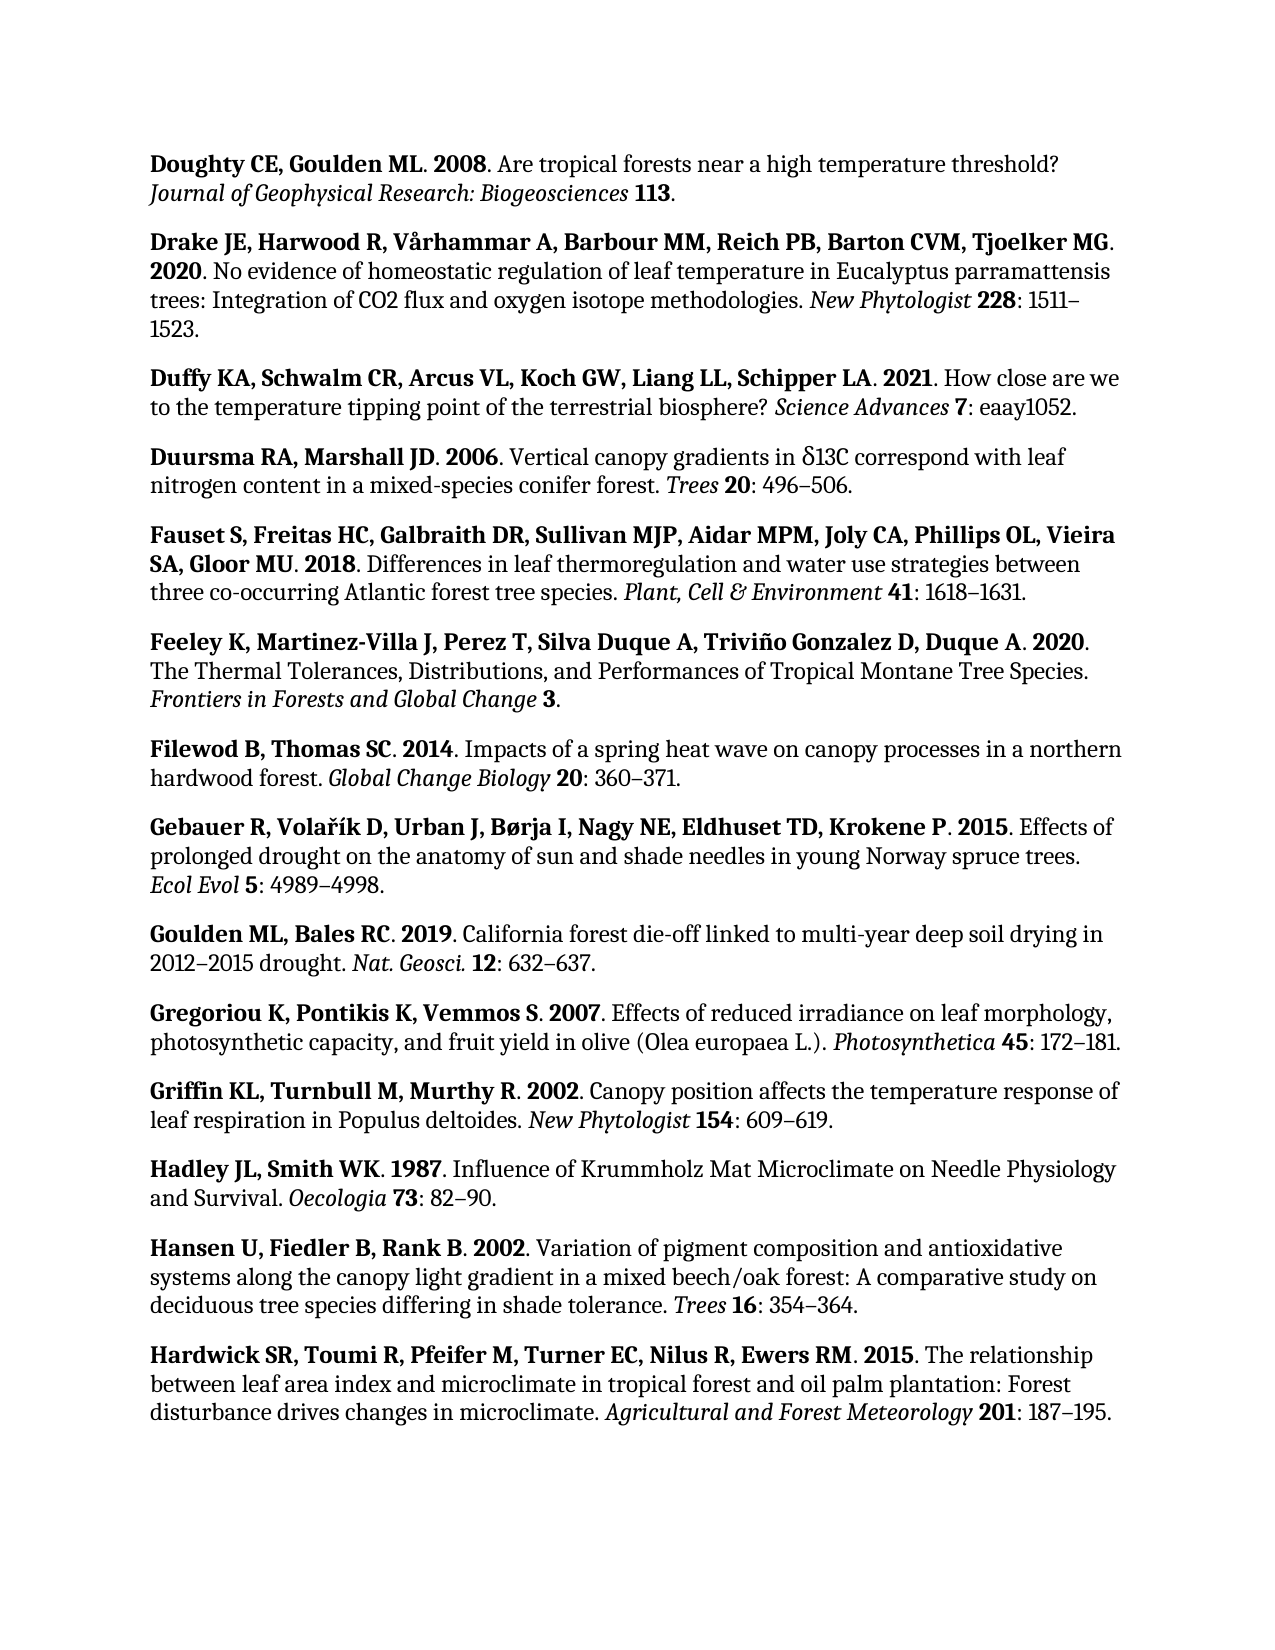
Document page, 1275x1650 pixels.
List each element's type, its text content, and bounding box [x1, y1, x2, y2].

text Hadley JL, Smith WK. 1987. Influence of Krummholz Mat Microclimate on Needle Physiology and Survival. Oecologia 73: 82–90. [150, 1155, 1125, 1213]
text Fauset S, Freitas HC, Galbraith DR, Sullivan MJP, Aidar MPM, Joly CA, Phillips OL, Vieira SA, Gloor MU. 2018. Differences in leaf thermoregulation and water use strategies between three co-occurring Atlantic forest tree species. Plant, Cell & Environment 41: 1618–1631. [150, 521, 1125, 607]
text Griffin KL, Turnbull M, Murthy R. 2002. Canopy position affects the temperature response of leaf respiration in Populus deltoides. New Phytologist 154: 609–619. [150, 1077, 1125, 1134]
text Duffy KA, Schwalm CR, Arcus VL, Koch GW, Liang LL, Schipper LA. 2021. How close are we to the temperature tipping point of the terrestrial biosphere? Science Advances 7: eaay1052. [150, 364, 1125, 422]
text Hardwick SR, Toumi R, Pfeifer M, Turner EC, Nilus R, Ewers RM. 2015. The relationship between leaf area index and microclimate in tropical forest and oil palm plantation: Forest disturbance drives changes in microclimate. Agricultural and Forest Meteorology 201: 187–195. [150, 1341, 1125, 1427]
text Filewod B, Thomas SC. 2014. Impacts of a spring heat wave on canopy processes in a northern hardwood forest. Global Change Biology 20: 360–371. [150, 735, 1125, 792]
text Duursma RA, Marshall JD. 2006. Vertical canopy gradients in δ13C correspond with leaf nitrogen content in a mixed-species conifer forest. Trees 20: 496–506. [150, 442, 1125, 500]
text Gebauer R, Volařík D, Urban J, Børja I, Nagy NE, Eldhuset TD, Krokene P. 2015. Effects of prolonged drought on the anatomy of sun and shade needles in young Norway spruce trees. Ecol Evol 5: 4989–4998. [150, 813, 1125, 899]
text Gregoriou K, Pontikis K, Vemmos S. 2007. Effects of reduced irradiance on leaf morphology, photosynthetic capacity, and fruit yield in olive (Olea europaea L.). Photosynthetica 45: 172–181. [150, 999, 1125, 1056]
text Doughty CE, Goulden ML. 2008. Are tropical forests near a high temperature threshold? Journal of Geophysical Research: Biogeosciences 113. [150, 150, 1125, 207]
text Goulden ML, Bales RC. 2019. California forest die-off linked to multi-year deep soil drying in 2012–2015 drought. Nat. Geosci. 12: 632–637. [150, 920, 1125, 978]
text Hansen U, Fiedler B, Rank B. 2002. Variation of pigment composition and antioxidative systems along the canopy light gradient in a mixed beech/oak forest: A comparative study on deciduous tree species differing in shade tolerance. Trees 16: 354–364. [150, 1234, 1125, 1320]
text Drake JE, Harwood R, Vårhammar A, Barbour MM, Reich PB, Barton CVM, Tjoelker MG. 2020. No evidence of homeostatic regulation of leaf temperature in Eucalyptus parramattensis trees: Integration of CO2 flux and oxygen isotope methodologies. New Phytologist 228: 1511–1523. [150, 228, 1125, 343]
text Feeley K, Martinez-Villa J, Perez T, Silva Duque A, Triviño Gonzalez D, Duque A. 2020. The Thermal Tolerances, Distributions, and Performances of Tropical Montane Tree Species. Frontiers in Forests and Global Change 3. [150, 628, 1125, 714]
